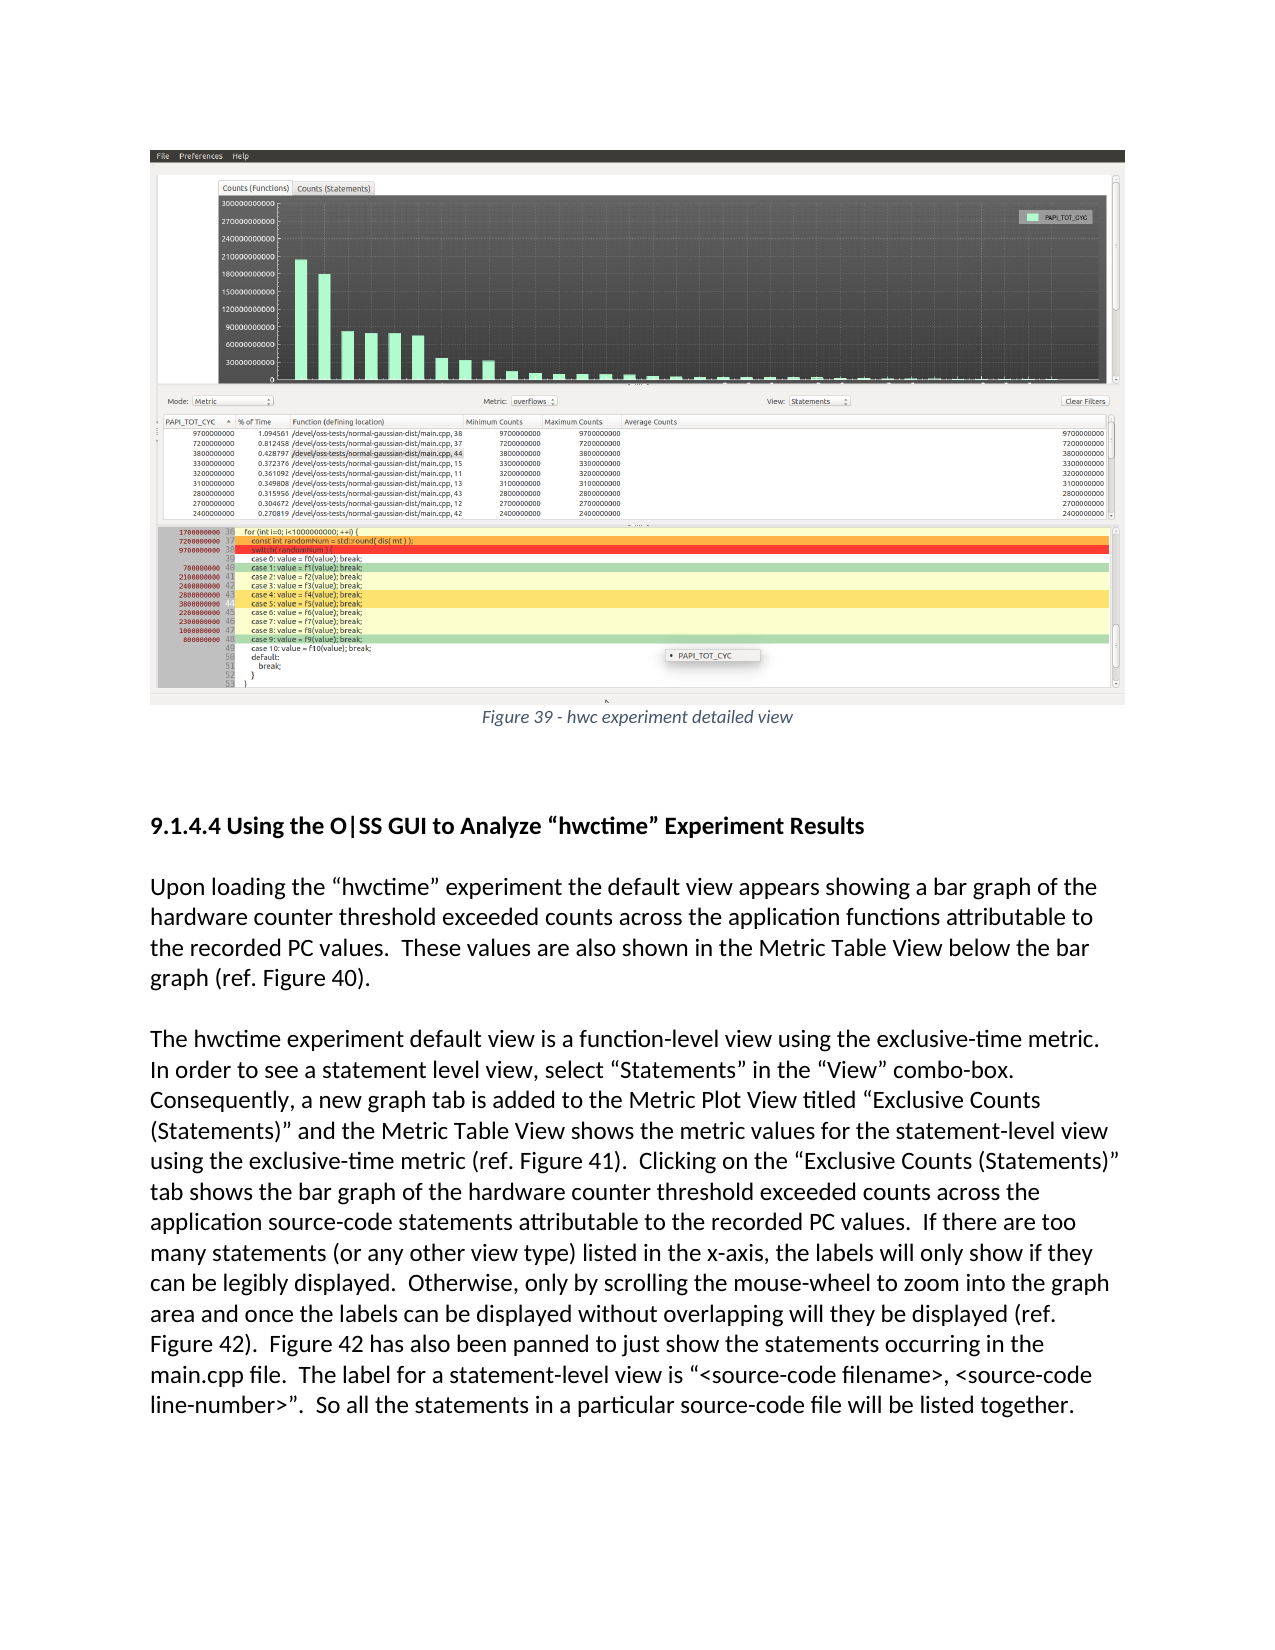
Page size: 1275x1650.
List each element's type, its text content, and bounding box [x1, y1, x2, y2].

text Upon loading the “hwctime” experiment the default view appears showing a bar graph of the hardware counter threshold exceeded counts across the application functions attributable to the recorded PC values. These values are also shown in the Metric Table View below the bar graph (ref. Figure 40). [150, 871, 1125, 993]
picture [150, 150, 1125, 705]
text The hwctime experiment default view is a function-level view using the exclusive-time metric. In order to see a statement level view, select “Statements” in the “View” combo-box. Consequently, a new graph tab is added to the Metric Plot View titled “Exclusive Counts (Statements)” and the Metric Table View shows the metric values for the statement-level view using the exclusive-time metric (ref. Figure 41). Clicking on the “Exclusive Counts (Statements)” tab shows the bar graph of the hardware counter threshold exceeded counts across the application source-code statements attributable to the recorded PC values. If there are too many statements (or any other view type) listed in the x-axis, the labels will only show if they can be legibly displayed. Otherwise, only by scrolling the mouse-wheel to zoom into the graph area and once the labels can be displayed without overlapping will they be displayed (ref. Figure 42). Figure 42 has also been panned to just show the statements occurring in the main.cpp file. The label for a statement-level view is “<source-code filename>, <source-code line-number>”. So all the statements in a particular source-code file will be listed together. [150, 1023, 1125, 1420]
text Figure 39 - hwc experiment detailed view [150, 705, 1125, 728]
text 9.1.4.4 Using the O|SS GUI to Analyze “hwctime” Experiment Results [150, 810, 1125, 840]
